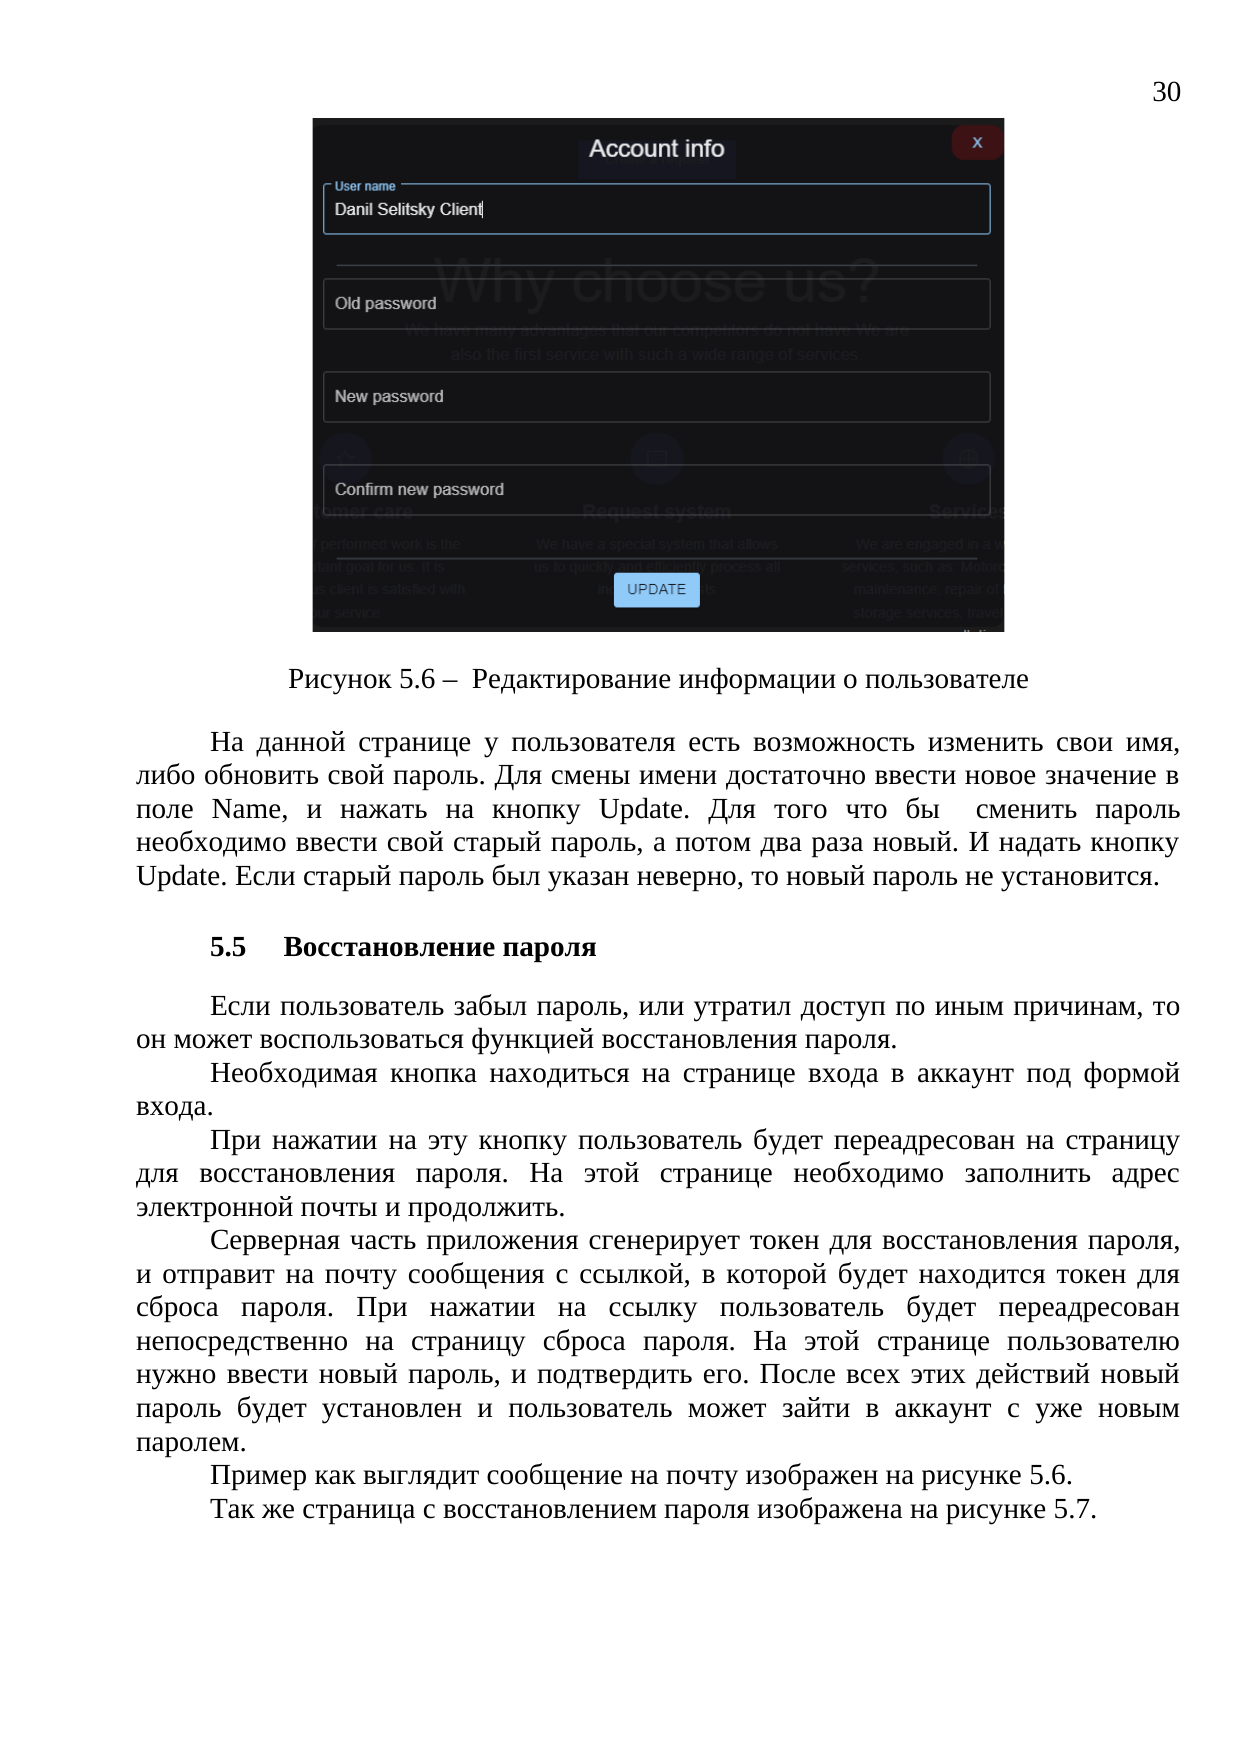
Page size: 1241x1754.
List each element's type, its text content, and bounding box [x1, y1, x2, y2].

text Пример как выглядит сообщение на почту изображен на рисунке 5.6. [136, 1457, 1181, 1491]
text Необходимая кнопка находиться на странице входа в аккаунт под формой входа. [136, 1055, 1181, 1122]
text Так же страница с восстановлением пароля изображена на рисунке 5.7. [136, 1491, 1181, 1524]
subtitle Восстановление пароля [136, 929, 1181, 963]
text Рисунок 5.6 – Редактирование информации о пользователе [136, 661, 1181, 695]
text Серверная часть приложения сгенерирует токен для восстановления пароля, и отправит на почту сообщения с ссылкой, в которой будет находится токен для сброса пароля. При нажатии на ссылку пользователь будет переадресован непосредственно на страницу сброса пароля. На этой странице пользователю нужно ввести новый пароль, и подтвердить его. После всех этих действий новый пароль будет установлен и пользователь может зайти в аккаунт с уже новым паролем. [136, 1222, 1181, 1457]
text При нажатии на эту кнопку пользователь будет переадресован на страницу для восстановления пароля. На этой странице необходимо заполнить адрес электронной почты и продолжить. [136, 1122, 1181, 1222]
text На данной странице у пользователя есть возможность изменить свои имя, либо обновить свой пароль. Для смены имени достаточно ввести новое значение в поле Name, и нажать на кнопку Update. Для того что бы сменить пароль необходимо ввести свой старый пароль, а потом два раза новый. И надать кнопку Update. Если старый пароль был указан неверно, то новый пароль не установится. [136, 724, 1181, 892]
picture [312, 118, 1005, 632]
text Если пользователь забыл пароль, или утратил доступ по иным причинам, то он может воспользоваться функцией восстановления пароля. [136, 988, 1181, 1055]
